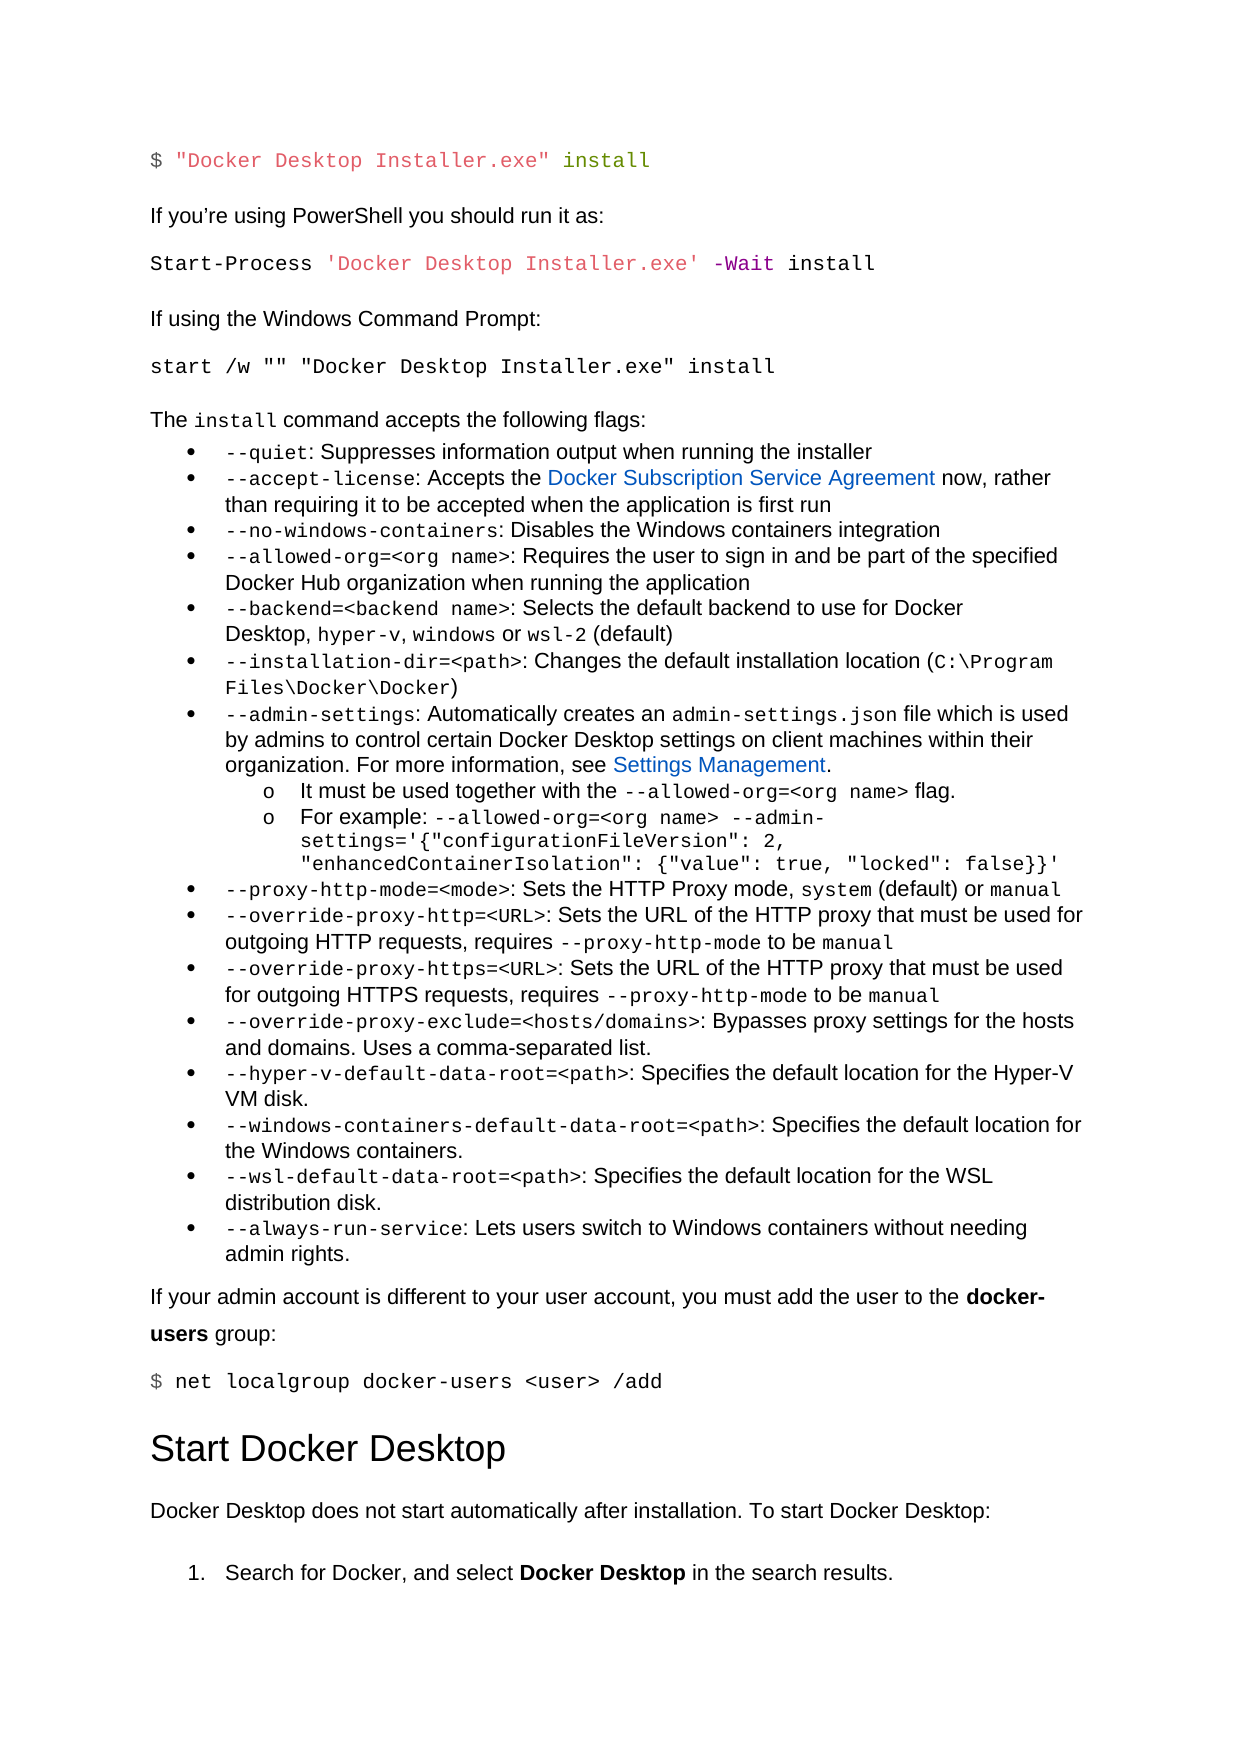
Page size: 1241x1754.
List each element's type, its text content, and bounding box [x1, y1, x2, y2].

list --wsl-default-data-root=<path>: Specifies the default location for the WSL distribution disk. [187, 1163, 1090, 1215]
list --proxy-http-mode=<mode>: Sets the HTTP Proxy mode, system (default) or manual [187, 876, 1090, 902]
text $ net localgroup docker-users <user> /add [150, 1372, 1090, 1395]
list --accept-license: Accepts the Docker Subscription Service Agreement now, rather than requiring it to be accepted when the application is first run [187, 465, 1090, 517]
list --installation-dir=<path>: Changes the default installation location (C:\Program Files\Docker\Docker) [187, 648, 1090, 701]
list --always-run-service: Lets users switch to Windows containers without needing admin rights. [187, 1215, 1090, 1266]
list For example: --allowed-org=<org name> --admin-settings='{"configurationFileVersion": 2, "enhancedContainerIsolation": {"value": true, "locked": false}}' [262, 804, 1090, 876]
list --override-proxy-https=<URL>: Sets the URL of the HTTP proxy that must be used for outgoing HTTPS requests, requires --proxy-http-mode to be manual [187, 955, 1090, 1008]
text $ "Docker Desktop Installer.exe" install [150, 150, 1090, 174]
list --allowed-org=<org name>: Requires the user to sign in and be part of the specified Docker Hub organization when running the application [187, 543, 1090, 595]
text If your admin account is different to your user account, you must add the user to the docker-users group: [150, 1272, 1090, 1347]
list --override-proxy-exclude=<hosts/domains>: Bypasses proxy settings for the hosts and domains. Uses a comma-separated list. [187, 1008, 1090, 1060]
list --admin-settings: Automatically creates an admin-settings.json file which is used by admins to control certain Docker Desktop settings on client machines within their organization. For more information, see Settings Management. [187, 701, 1090, 777]
text Docker Desktop does not start automatically after installation. To start Docker Desktop: [150, 1485, 1090, 1523]
list Search for Docker, and select Docker Desktop in the search results. [187, 1548, 1090, 1585]
list --override-proxy-http=<URL>: Sets the URL of the HTTP proxy that must be used for outgoing HTTP requests, requires --proxy-http-mode to be manual [187, 902, 1090, 955]
list --no-windows-containers: Disables the Windows containers integration [187, 517, 1090, 543]
text Start Docker Desktop [150, 1426, 1090, 1469]
list --quiet: Suppresses information output when running the installer [187, 438, 1090, 465]
text If using the Windows Command Prompt: [150, 293, 1090, 331]
list --windows-containers-default-data-root=<path>: Specifies the default location for the Windows containers. [187, 1111, 1090, 1163]
list --hyper-v-default-data-root=<path>: Specifies the default location for the Hyper-V VM disk. [187, 1060, 1090, 1111]
list --backend=<backend name>: Selects the default backend to use for Docker Desktop, hyper-v, windows or wsl-2 (default) [187, 595, 1090, 648]
text start /w "" "Docker Desktop Installer.exe" install [150, 356, 1090, 379]
text If you’re using PowerShell you should run it as: [150, 190, 1090, 228]
list It must be used together with the --allowed-org=<org name> flag. [262, 777, 1090, 804]
text The install command accepts the following flags: [150, 396, 1090, 433]
text Start-Process 'Docker Desktop Installer.exe' -Wait install [150, 253, 1090, 276]
